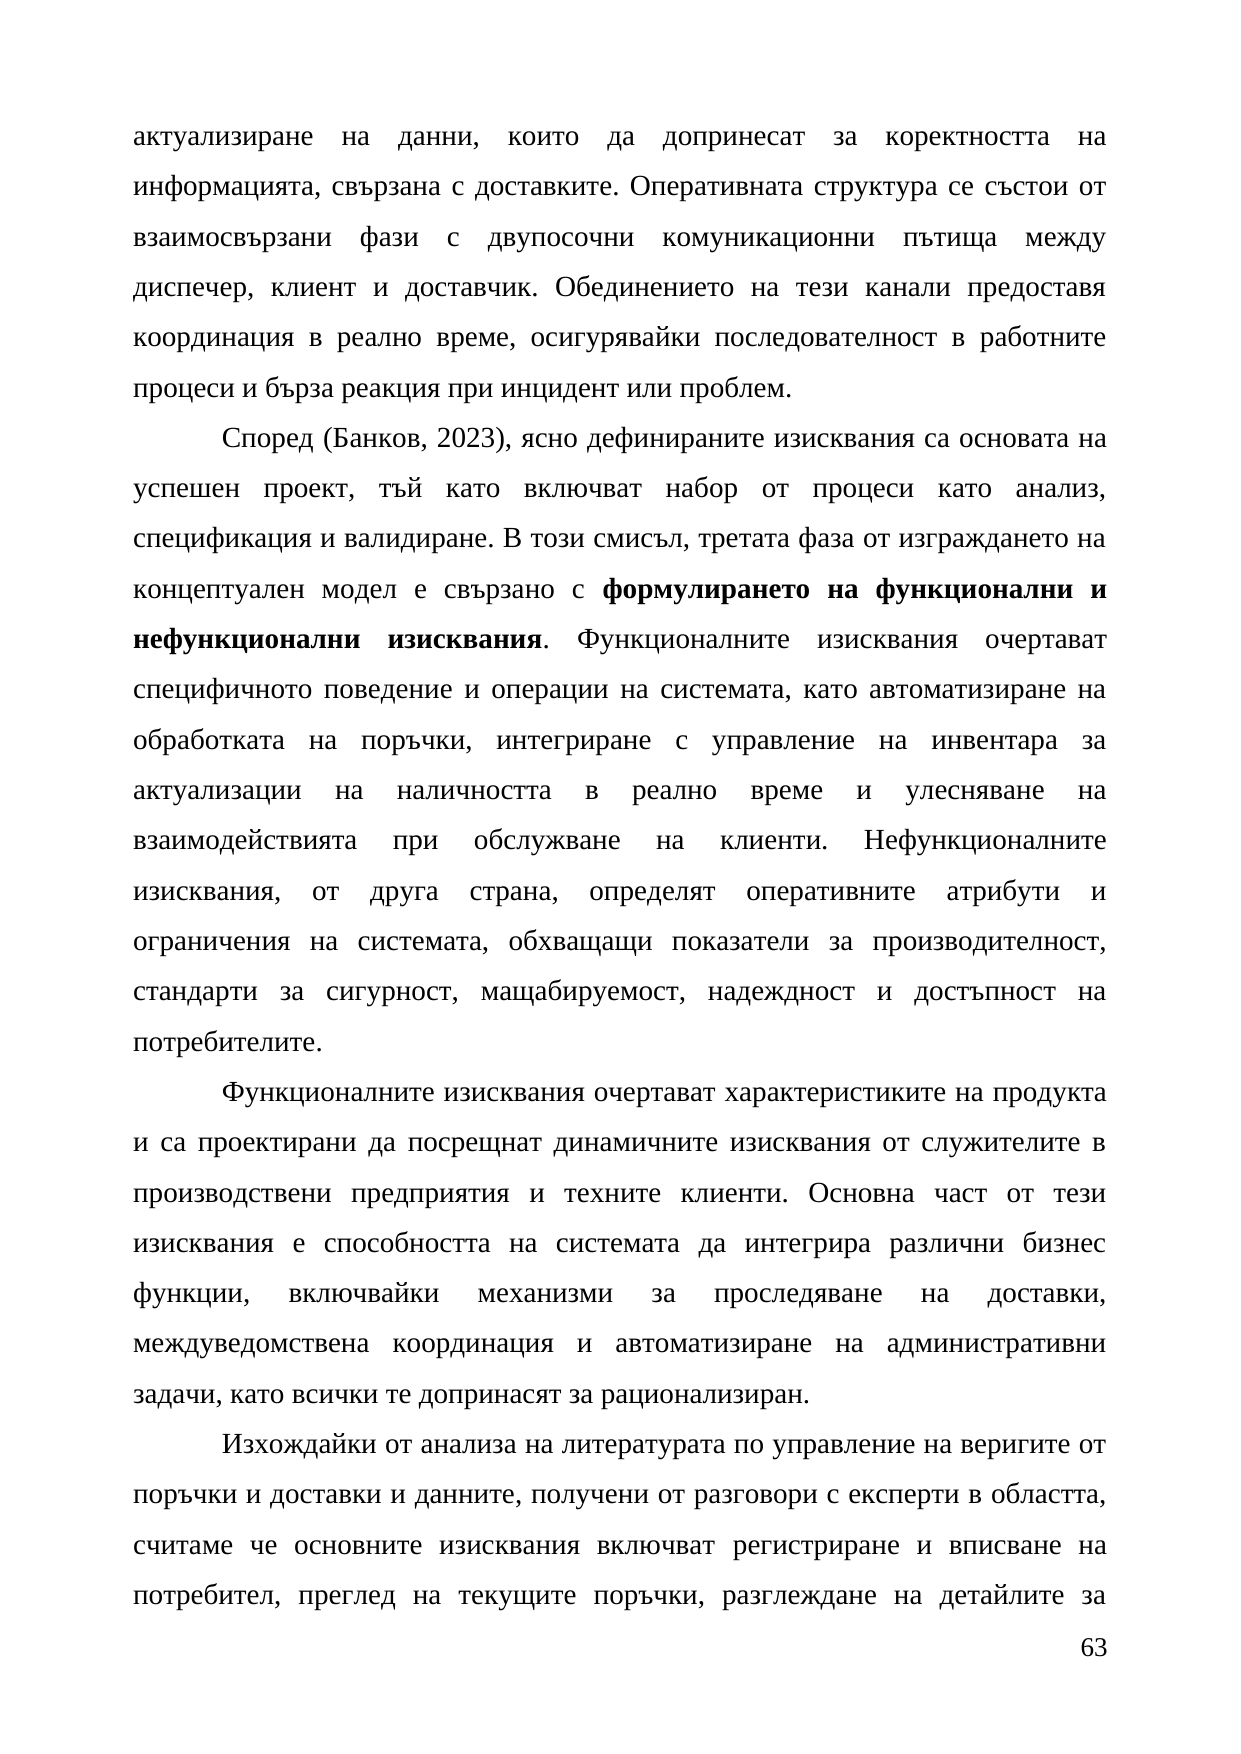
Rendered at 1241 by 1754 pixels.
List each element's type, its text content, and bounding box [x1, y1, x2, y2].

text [133, 1426, 1107, 1611]
text Функционалните изисквания очертават характеристиките на продукта и са проектирани да посрещнат динамичните изисквания от служителите в производствени предприятия и техните клиенти. Основна част от тези изисквания е способността на системата да интегрира различни бизнес функции, включвайки механизми за проследяване на доставки, междуведомствена координация и автоматизиране на административни задачи, като всички те допринасят за рационализиран. [133, 1074, 1107, 1409]
text Според (Банков, 2023), ясно дефинираните изисквания са основата на успешен проект, тъй като включват набор от процеси като анализ, спецификация и валидиране. В този смисъл, третата фаза от изграждането на концептуален модел е свързано с формулирането на функционални и нефункционални изисквания. Функционалните изисквания очертават специфичното поведение и операции на системата, като автоматизиране на обработката на поръчки, интегриране с управление на инвентара за актуализации на наличността в реално време и улесняване на взаимодействията при обслужване на клиенти. Нефункционалните изисквания, от друга страна, определят оперативните атрибути и ограничения на системата, обхващащи показатели за производителност, стандарти за сигурност, мащабируемост, надеждност и достъпност на потребителите. [133, 420, 1107, 1057]
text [133, 118, 1107, 403]
